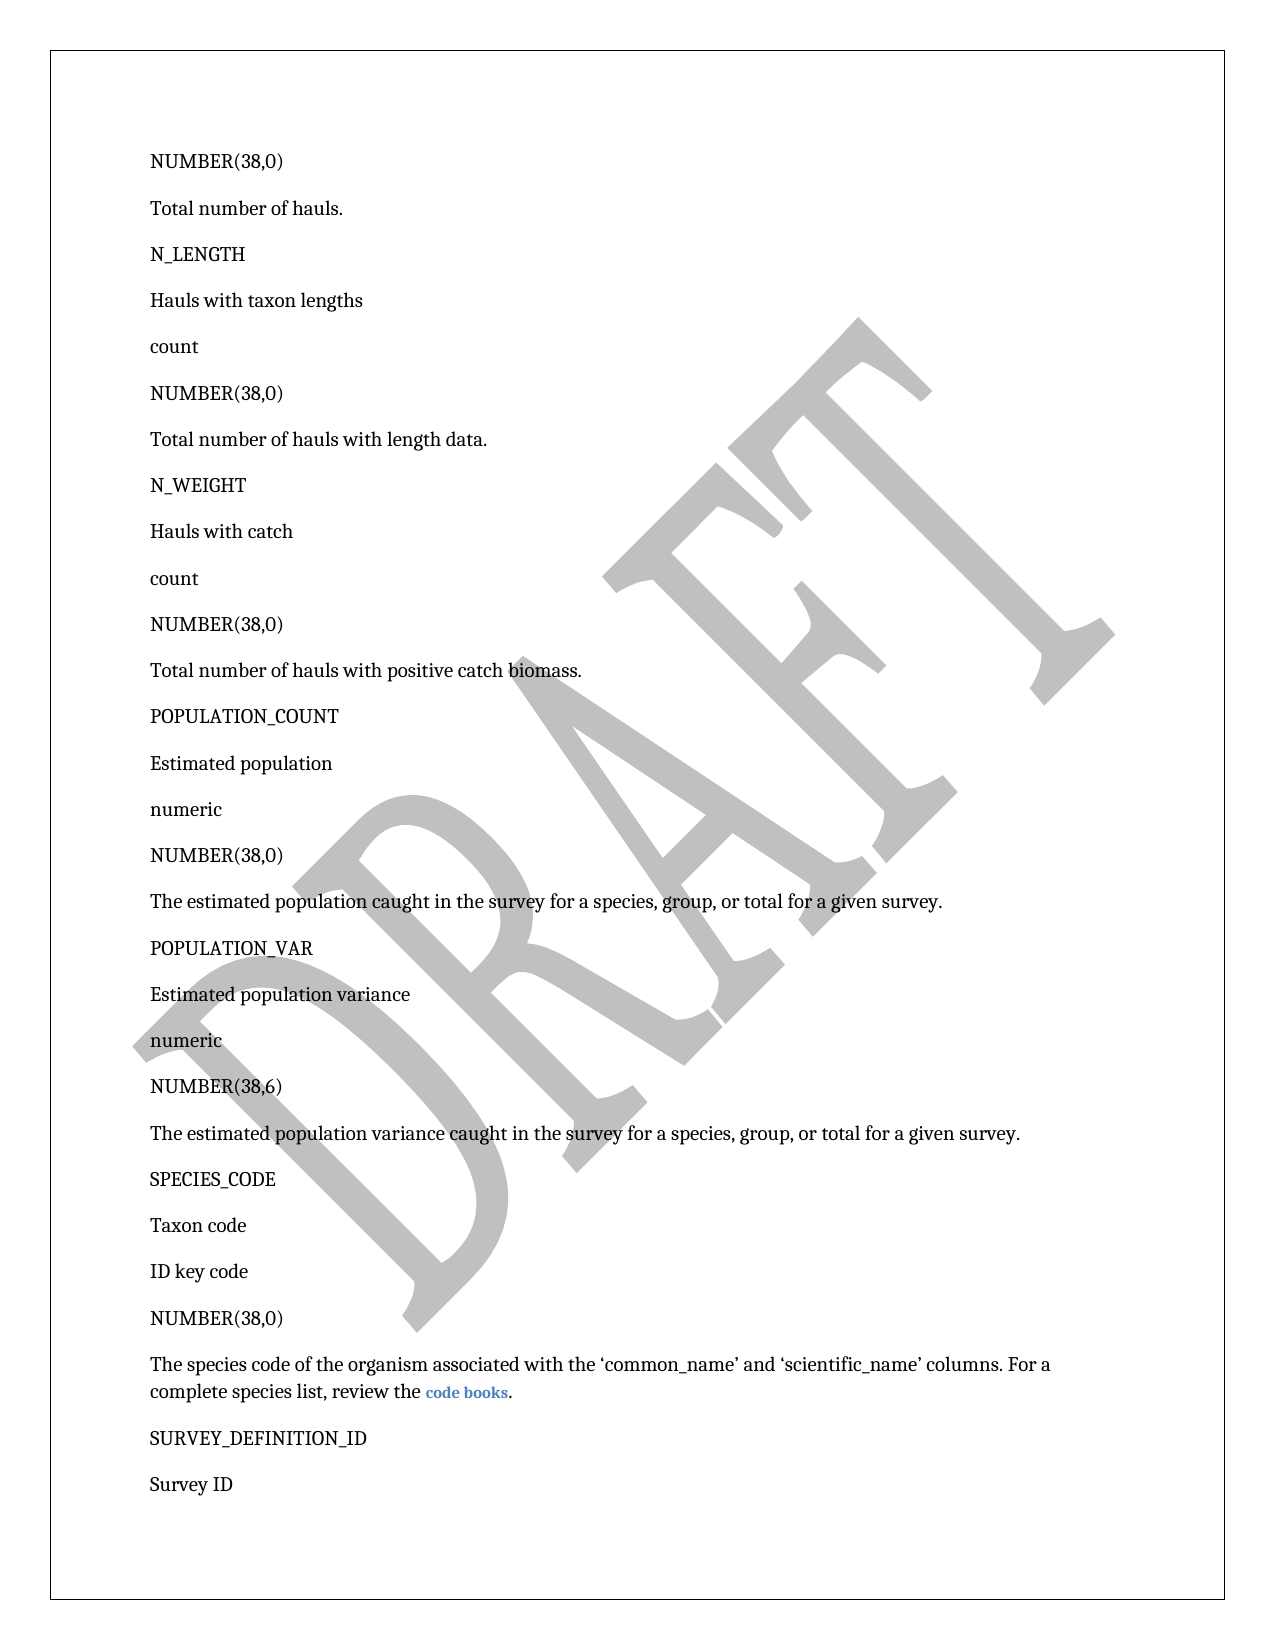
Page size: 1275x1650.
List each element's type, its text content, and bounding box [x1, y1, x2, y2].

text numeric [150, 1029, 1125, 1053]
text Taxon code [150, 1214, 1125, 1238]
text NUMBER(38,6) [150, 1075, 1125, 1099]
text count [150, 566, 1125, 590]
text Survey ID [150, 1472, 1125, 1496]
text Total number of hauls with positive catch biomass. [150, 659, 1125, 683]
text Hauls with taxon lengths [150, 289, 1125, 313]
text NUMBER(38,0) [150, 1306, 1125, 1330]
text NUMBER(38,0) [150, 612, 1125, 636]
text NUMBER(38,0) [150, 150, 1125, 174]
text SURVEY_DEFINITION_ID [150, 1426, 1125, 1450]
text Hauls with catch [150, 520, 1125, 544]
text N_LENGTH [150, 242, 1125, 266]
text SPECIES_CODE [150, 1167, 1125, 1191]
text NUMBER(38,0) [150, 381, 1125, 405]
text Estimated population [150, 751, 1125, 775]
text The estimated population variance caught in the survey for a species, group, or total for a given survey. [150, 1121, 1125, 1145]
text The species code of the organism associated with the ‘common_name’ and ‘scientific_name’ columns. For a complete species list, review the code books. [150, 1352, 1125, 1404]
text N_WEIGHT [150, 474, 1125, 498]
text numeric [150, 797, 1125, 821]
text Total number of hauls. [150, 196, 1125, 220]
text NUMBER(38,0) [150, 844, 1125, 868]
text Estimated population variance [150, 982, 1125, 1006]
text The estimated population caught in the survey for a species, group, or total for a given survey. [150, 890, 1125, 914]
text Total number of hauls with length data. [150, 427, 1125, 451]
text POPULATION_COUNT [150, 705, 1125, 729]
text count [150, 335, 1125, 359]
text POPULATION_VAR [150, 936, 1125, 960]
text ID key code [150, 1260, 1125, 1284]
